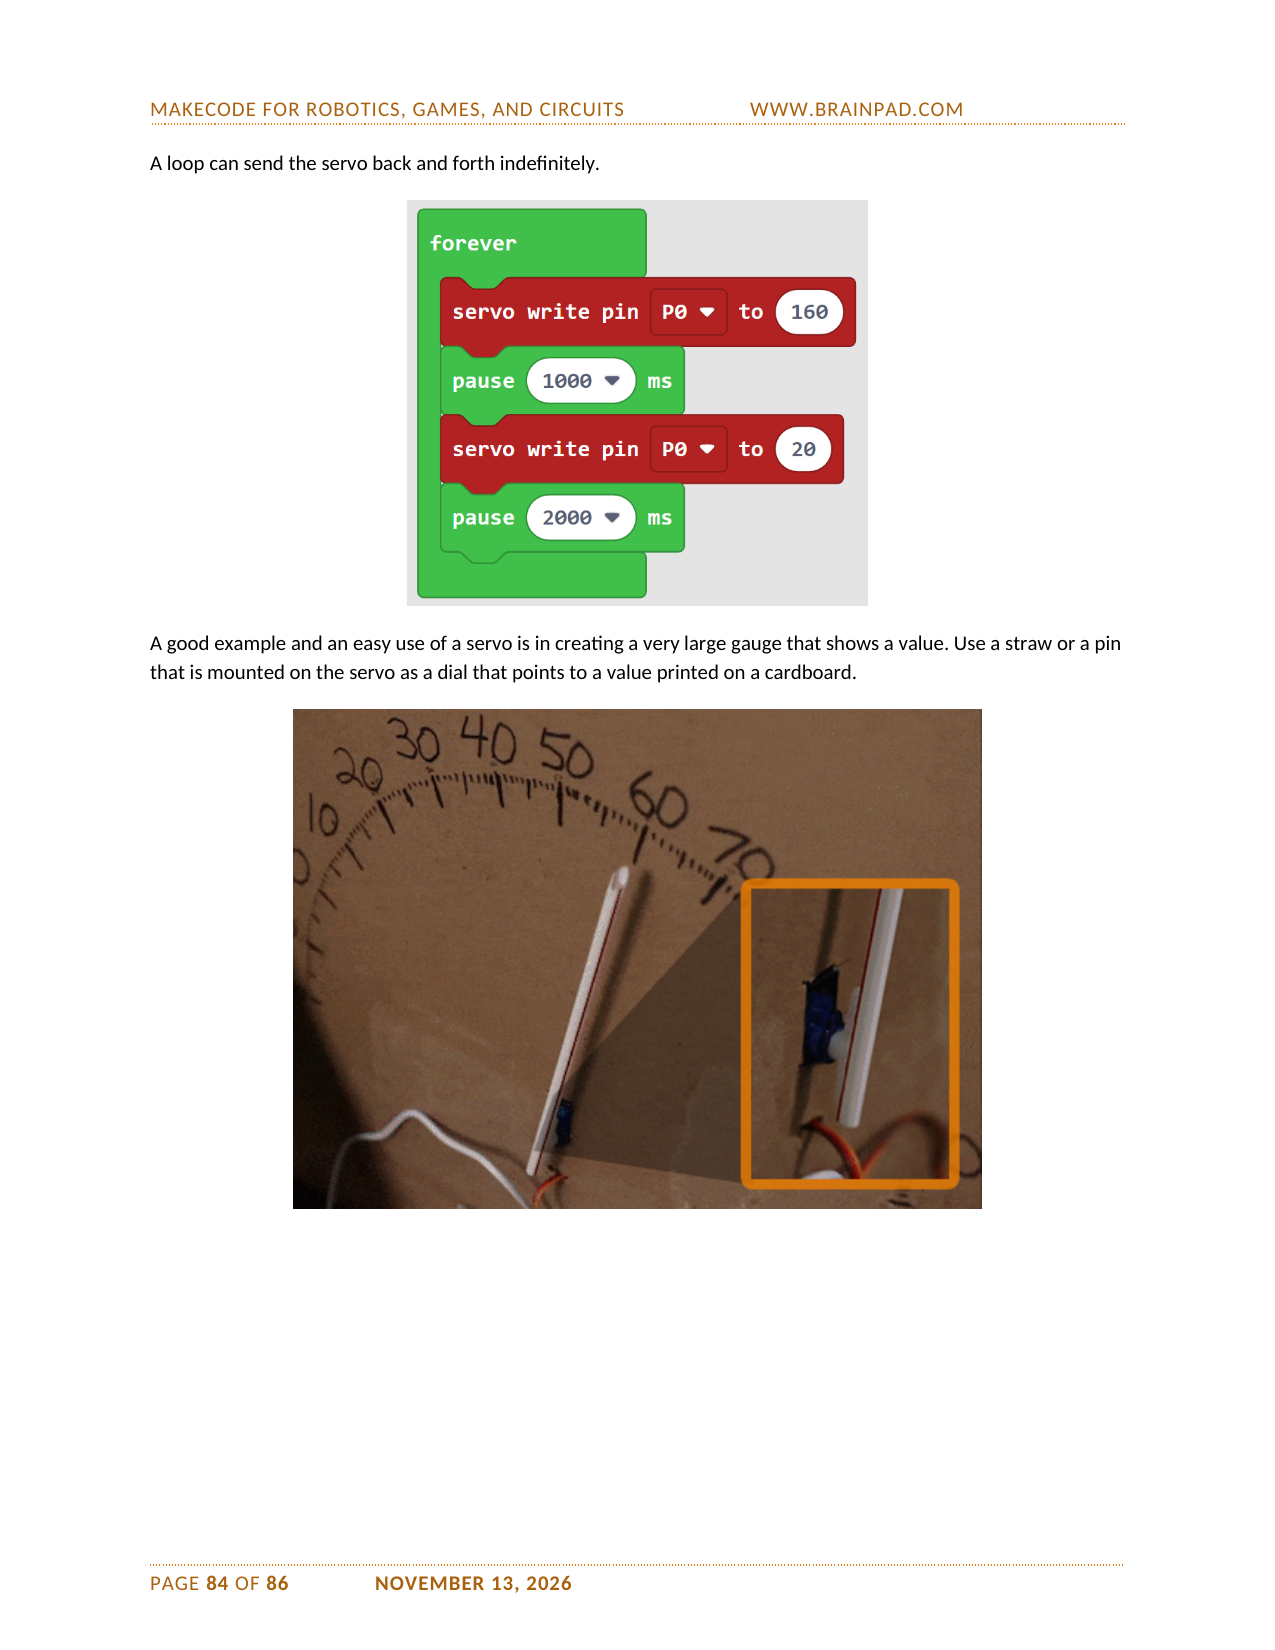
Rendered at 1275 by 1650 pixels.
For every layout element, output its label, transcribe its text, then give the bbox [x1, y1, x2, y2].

text A good example and an easy use of a servo is in creating a very large gauge that shows a value. Use a straw or a pin that is mounted on the servo as a dial that points to a value printed on a cardboard. [150, 630, 1125, 684]
picture [293, 709, 982, 1209]
picture [406, 200, 869, 606]
text A loop can send the servo back and forth indefinitely. [150, 150, 1125, 175]
